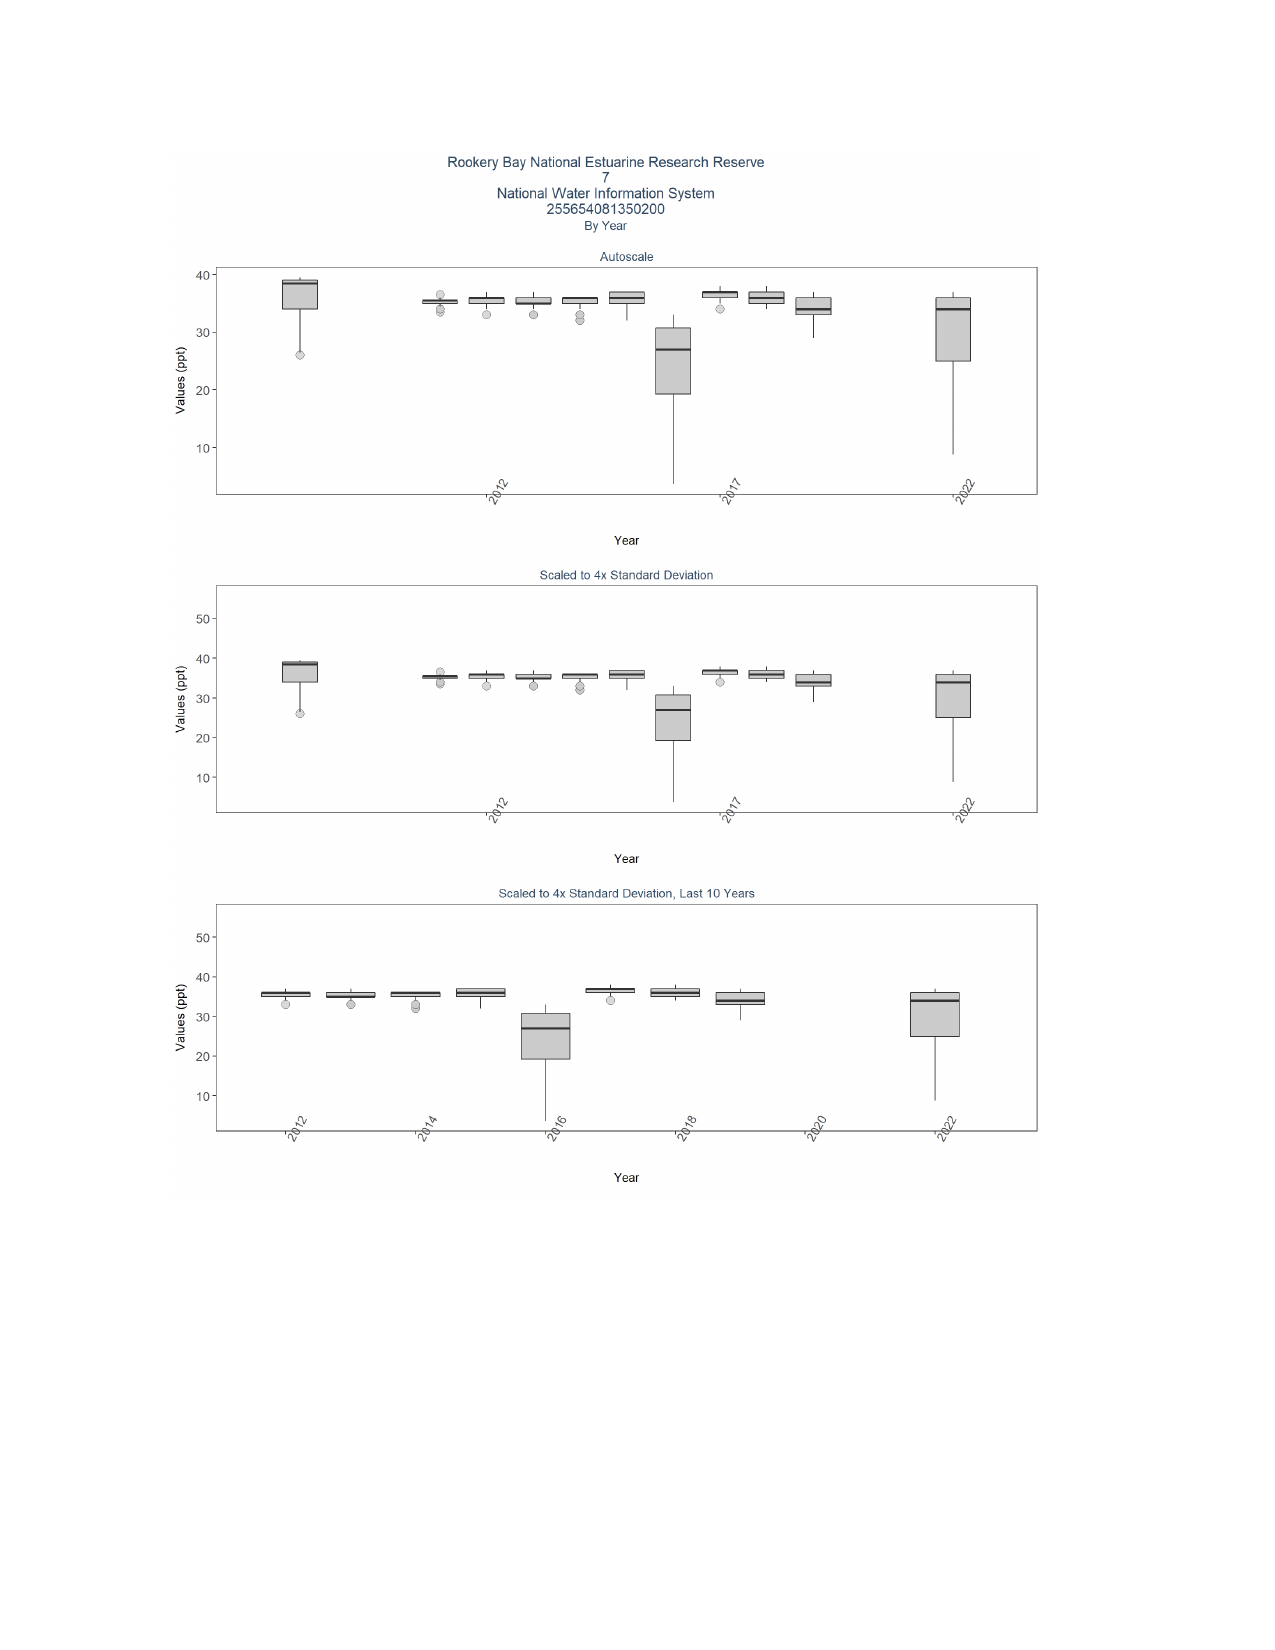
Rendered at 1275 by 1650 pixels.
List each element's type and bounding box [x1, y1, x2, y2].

picture [168, 150, 1044, 1200]
